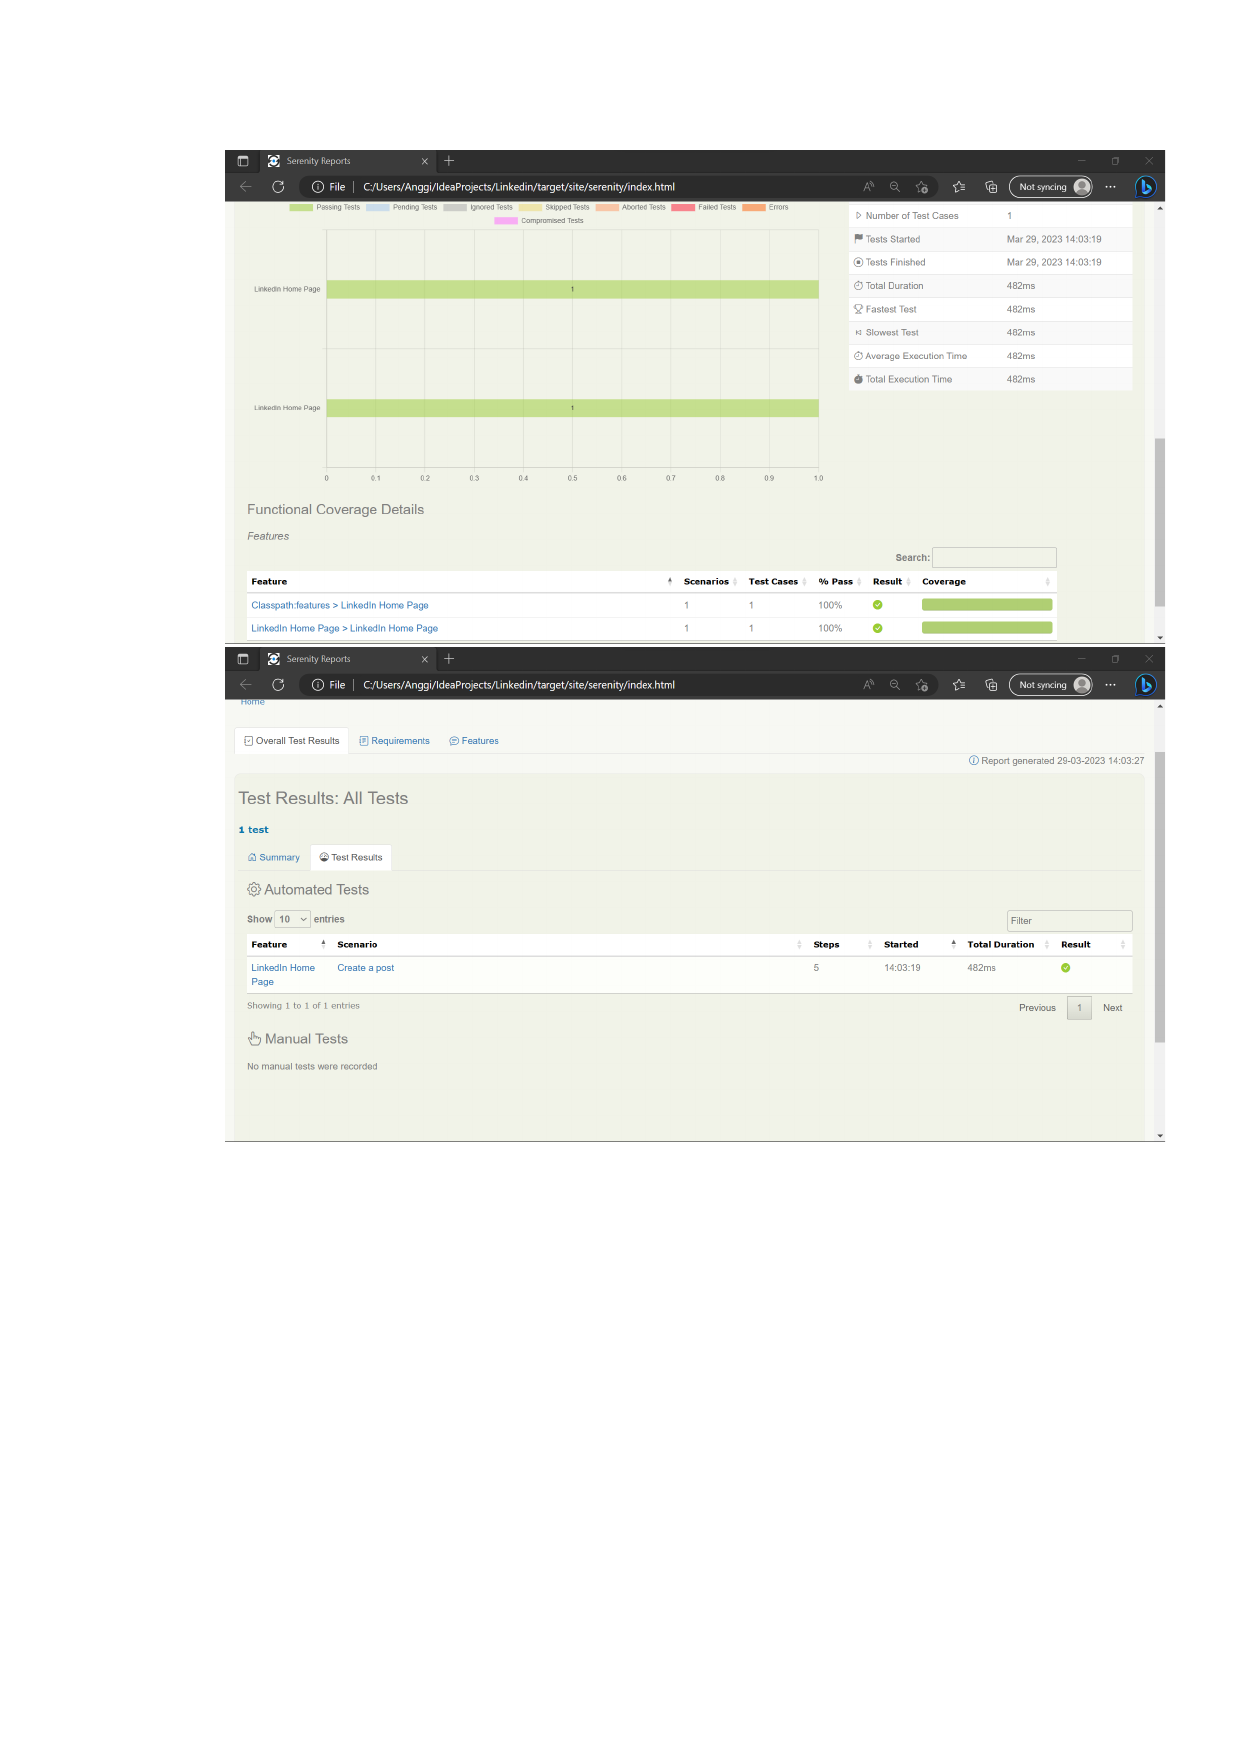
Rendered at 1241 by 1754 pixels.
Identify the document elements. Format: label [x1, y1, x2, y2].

picture [225, 647, 1166, 1142]
picture [225, 150, 1166, 644]
